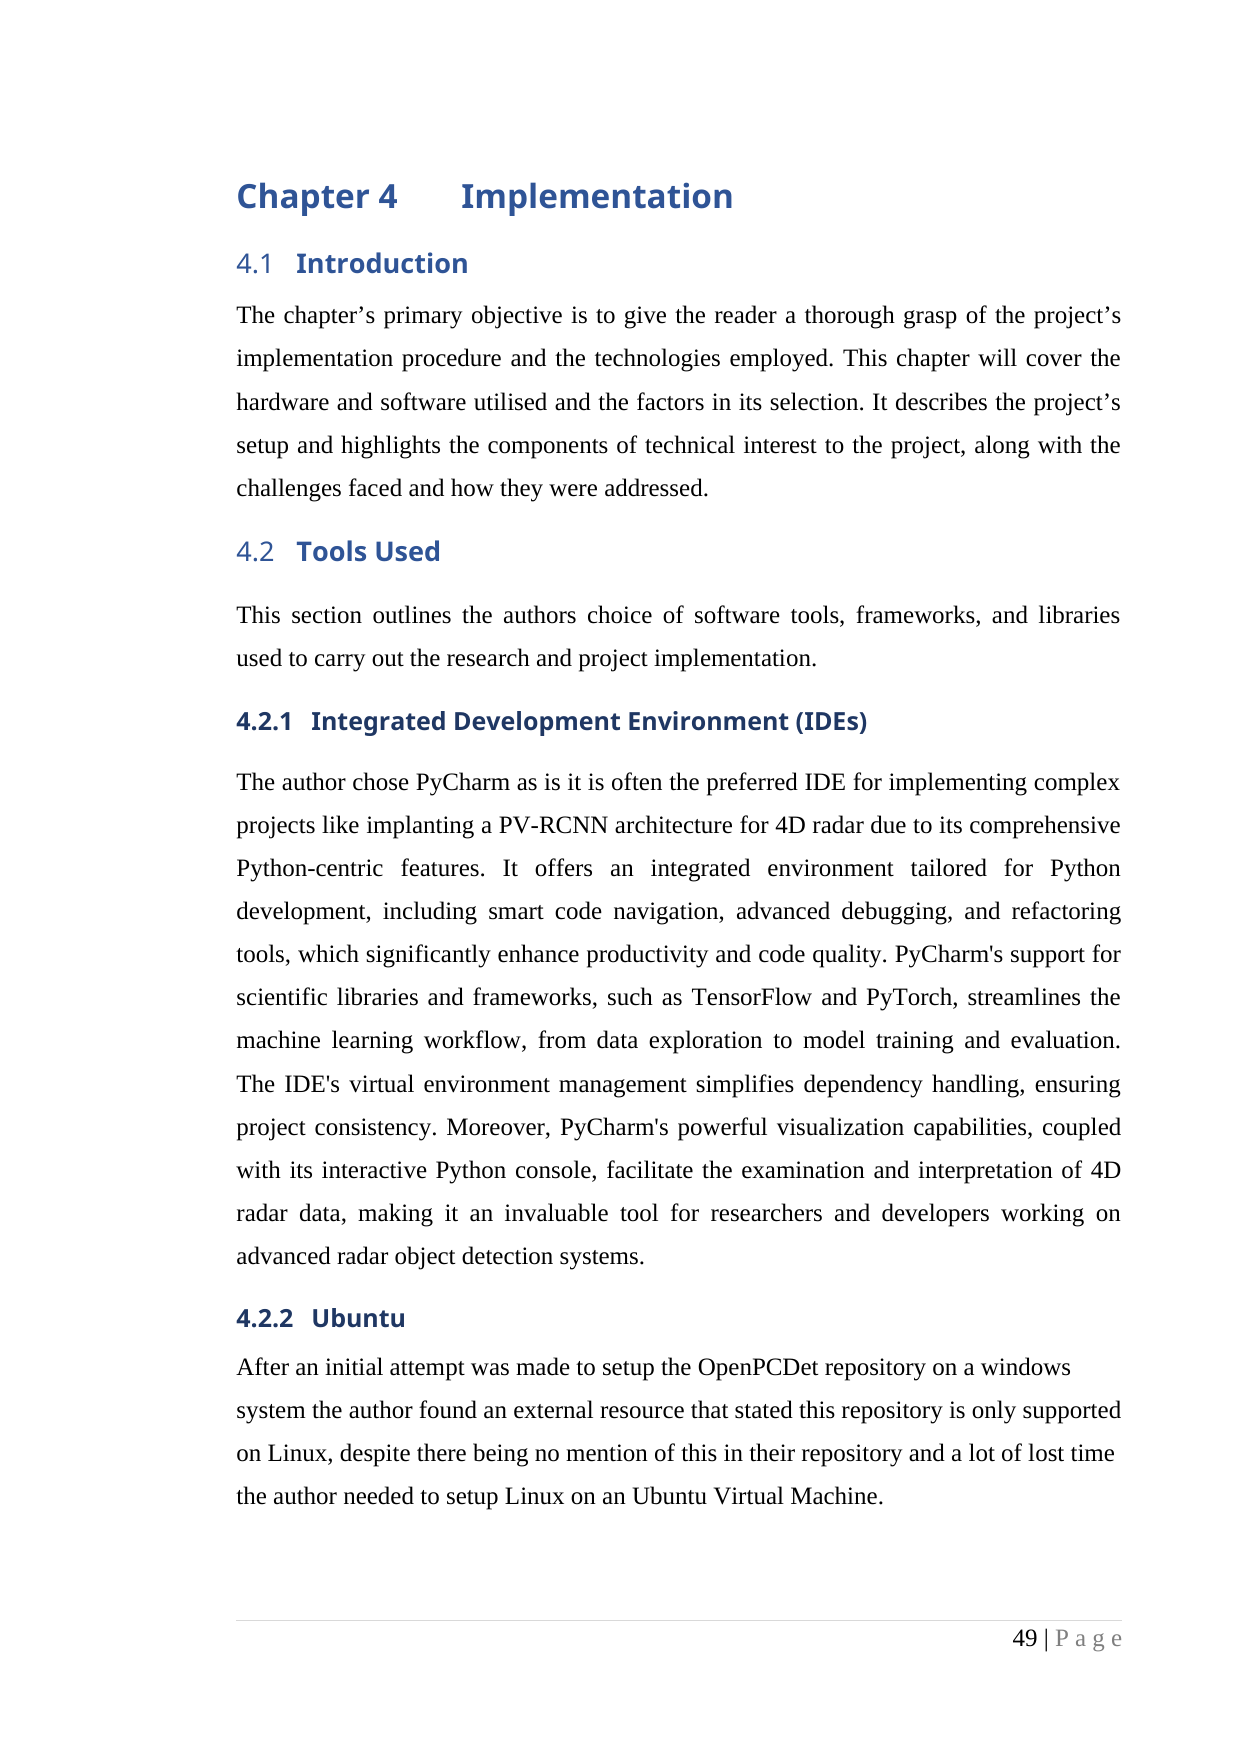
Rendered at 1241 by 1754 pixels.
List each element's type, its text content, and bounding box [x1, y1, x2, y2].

subtitle Implementation [236, 173, 1122, 218]
text The chapter’s primary objective is to give the reader a thorough grasp of the project’s implementation procedure and the technologies employed. This chapter will cover the hardware and software utilised and the factors in its selection. It describes the project’s setup and highlights the components of technical interest to the project, along with the challenges faced and how they were addressed. [236, 300, 1122, 502]
text After an initial attempt was made to setup the OpenPCDet repository on a windows system the author found an external resource that stated this repository is only supported on Linux, despite there being no mention of this in their repository and a lot of lost time the author needed to setup Linux on an Ubuntu Virtual Machine. [236, 1352, 1122, 1510]
text This section outlines the authors choice of software tools, frameworks, and libraries used to carry out the research and project implementation. [236, 600, 1122, 672]
subtitle Ubuntu [236, 1301, 1122, 1335]
subtitle Integrated Development Environment (IDEs) [236, 703, 1122, 737]
text The author chose PyCharm as is it is often the preferred IDE for implementing complex projects like implanting a PV-RCNN architecture for 4D radar due to its comprehensive Python-centric features. It offers an integrated environment tailored for Python development, including smart code navigation, advanced debugging, and refactoring tools, which significantly enhance productivity and code quality. PyCharm's support for scientific libraries and frameworks, such as TensorFlow and PyTorch, streamlines the machine learning workflow, from data exploration to model training and evaluation. The IDE's virtual environment management simplifies dependency handling, ensuring project consistency. Moreover, PyCharm's powerful visualization capabilities, coupled with its interactive Python console, facilitate the examination and interpretation of 4D radar data, making it an invaluable tool for researchers and developers working on advanced radar object detection systems. [236, 767, 1122, 1270]
subtitle Introduction [236, 245, 1122, 282]
subtitle Tools Used [236, 533, 1122, 569]
